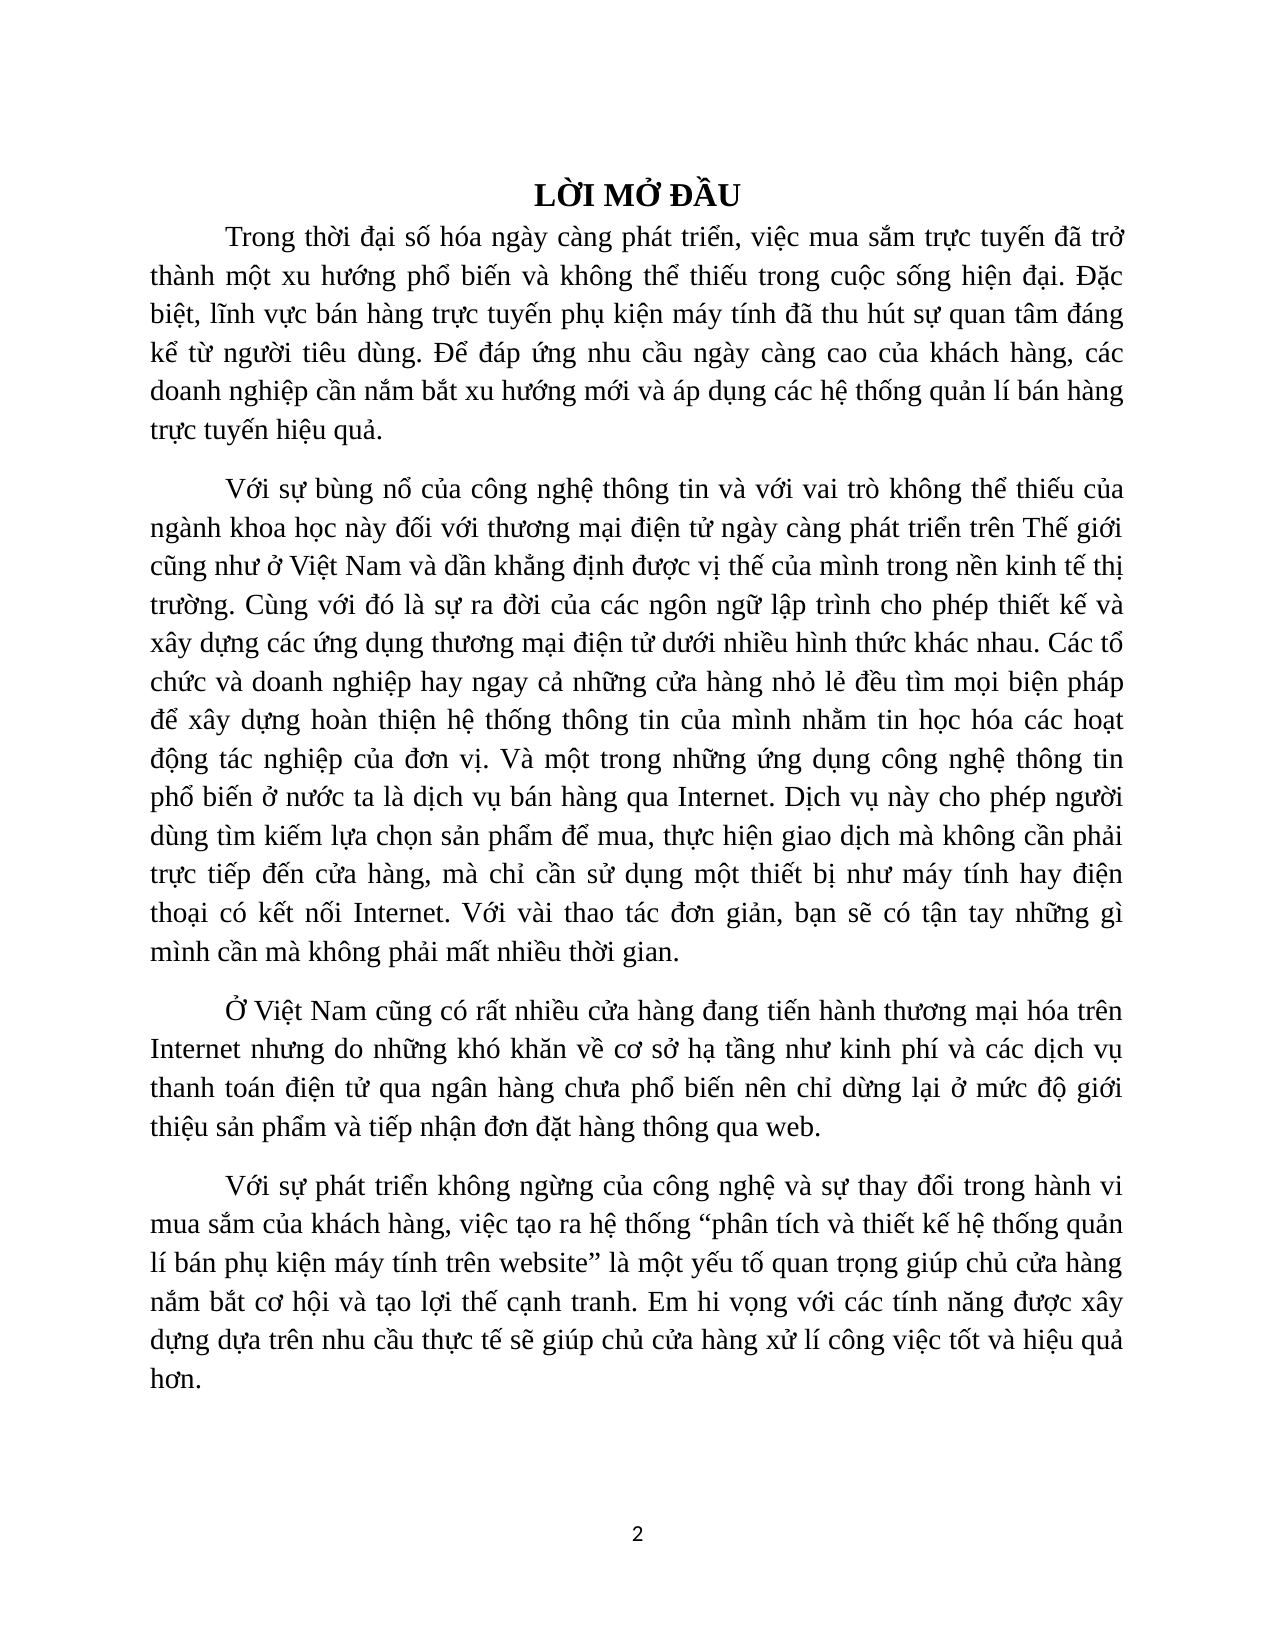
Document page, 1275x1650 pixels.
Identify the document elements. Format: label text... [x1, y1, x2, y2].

subtitle LỜI MỞ ĐẦU [150, 175, 1125, 213]
text Ở Việt Nam cũng có rất nhiều cửa hàng đang tiến hành thương mại hóa trên Internet nhưng do những khó khăn về cơ sở hạ tầng như kinh phí và các dịch vụ thanh toán điện tử qua ngân hàng chưa phổ biến nên chỉ dừng lại ở mức độ giới thiệu sản phẩm và tiếp nhận đơn đặt hàng thông qua web. [150, 993, 1125, 1142]
text Với sự bùng nổ của công nghệ thông tin và với vai trò không thể thiếu của ngành khoa học này đối với thương mại điện tử ngày càng phát triển trên Thế giới cũng như ở Việt Nam và dần khẳng định được vị thế của mình trong nền kinh tế thị trường. Cùng với đó là sự ra đời của các ngôn ngữ lập trình cho phép thiết kế và xây dựng các ứng dụng thương mại điện tử dưới nhiều hình thức khác nhau. Các tổ chức và doanh nghiệp hay ngay cả những cửa hàng nhỏ lẻ đều tìm mọi biện pháp để xây dựng hoàn thiện hệ thống thông tin của mình nhằm tin học hóa các hoạt động tác nghiệp của đơn vị. Và một trong những ứng dụng công nghệ thông tin phổ biến ở nước ta là dịch vụ bán hàng qua Internet. Dịch vụ này cho phép người dùng tìm kiếm lựa chọn sản phẩm để mua, thực hiện giao dịch mà không cần phải trực tiếp đến cửa hàng, mà chỉ cần sử dụng một thiết bị như máy tính hay điện thoại có kết nối Internet. Với vài thao tác đơn giản, bạn sẽ có tận tay những gì mình cần mà không phải mất nhiều thời gian. [150, 471, 1125, 967]
text Với sự phát triển không ngừng của công nghệ và sự thay đổi trong hành vi mua sắm của khách hàng, việc tạo ra hệ thống “phân tích và thiết kế hệ thống quản lí bán phụ kiện máy tính trên website” là một yếu tố quan trọng giúp chủ cửa hàng nắm bắt cơ hội và tạo lợi thế cạnh tranh. Em hi vọng với các tính năng được xây dựng dựa trên nhu cầu thực tế sẽ giúp chủ cửa hàng xử lí công việc tốt và hiệu quả hơn. [150, 1168, 1125, 1394]
text Trong thời đại số hóa ngày càng phát triển, việc mua sắm trực tuyến đã trở thành một xu hướng phổ biến và không thể thiếu trong cuộc sống hiện đại. Đặc biệt, lĩnh vực bán hàng trực tuyến phụ kiện máy tính đã thu hút sự quan tâm đáng kể từ người tiêu dùng. Để đáp ứng nhu cầu ngày càng cao của khách hàng, các doanh nghiệp cần nắm bắt xu hướng mới và áp dụng các hệ thống quản lí bán hàng trực tuyến hiệu quả. [150, 219, 1125, 445]
